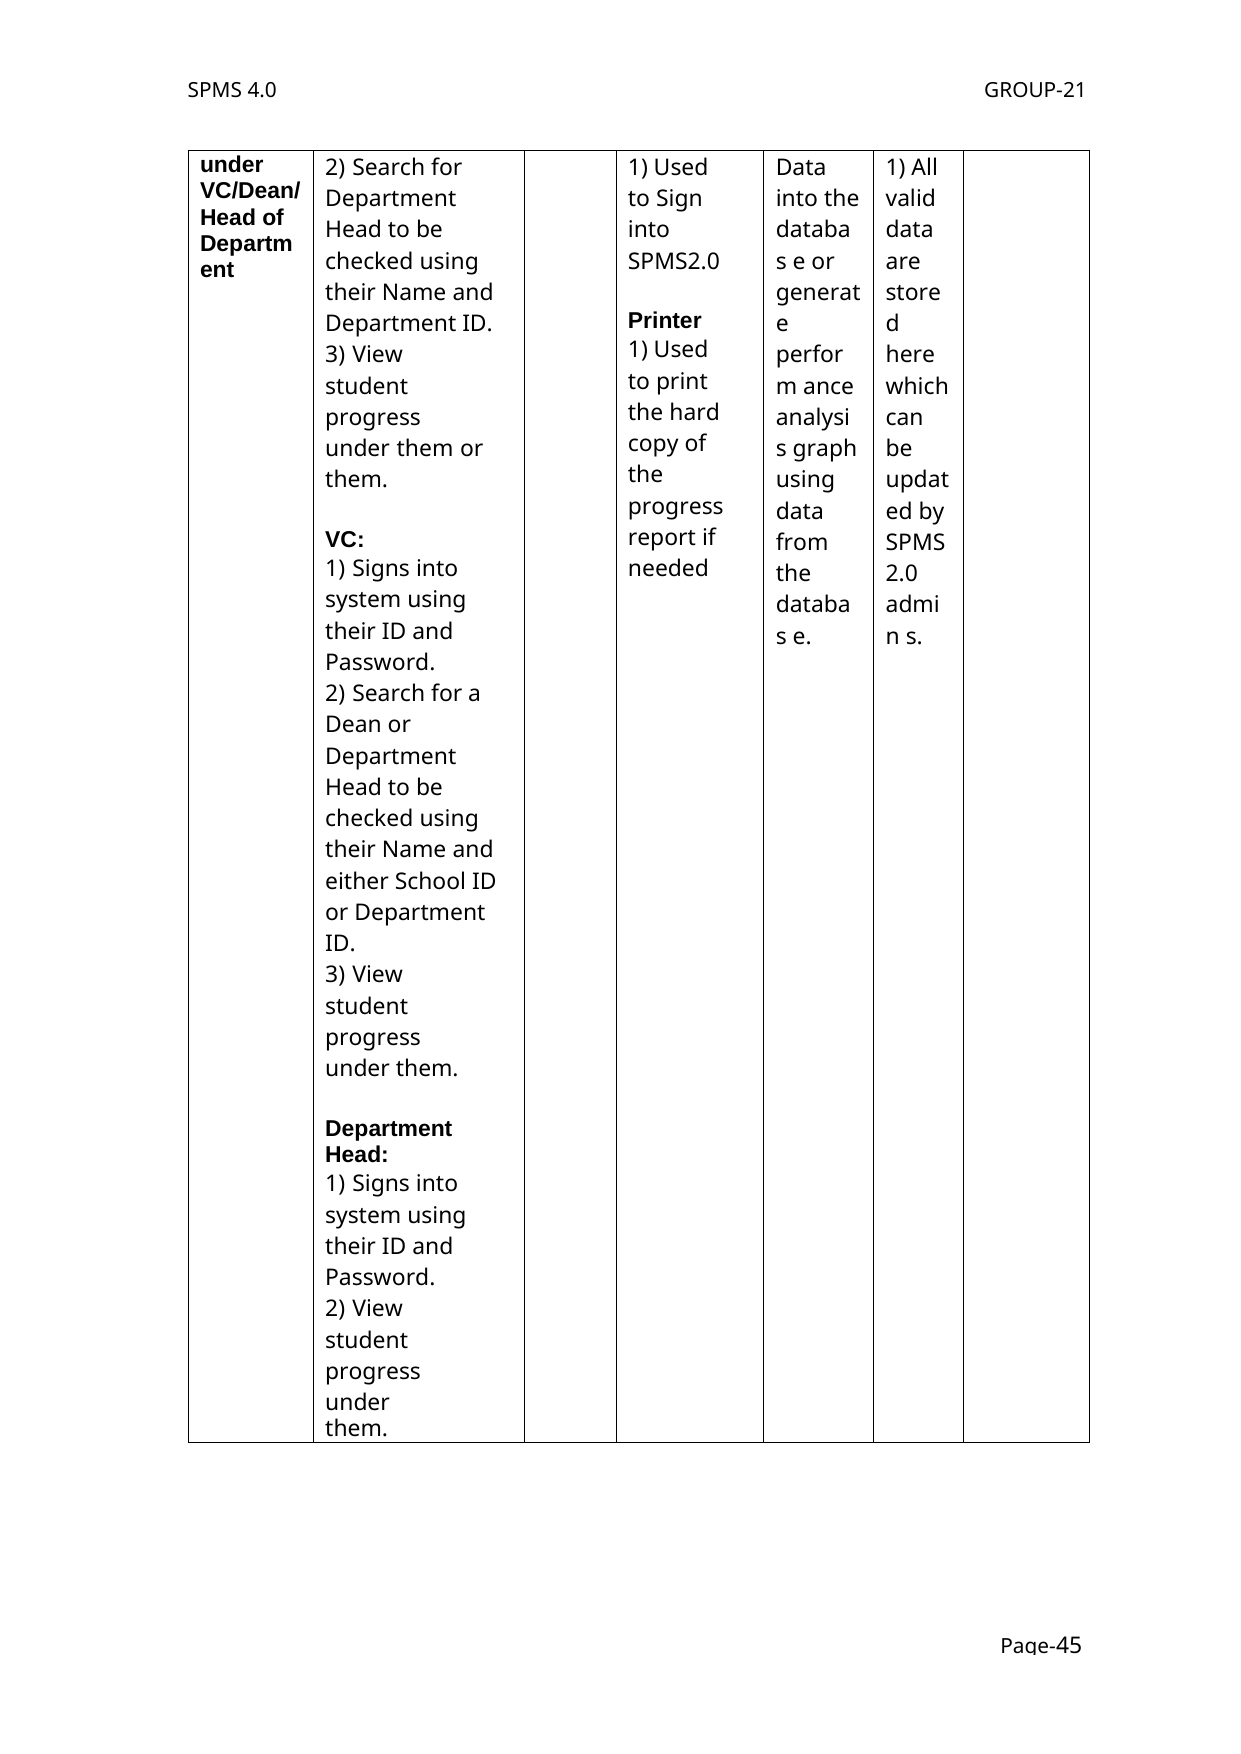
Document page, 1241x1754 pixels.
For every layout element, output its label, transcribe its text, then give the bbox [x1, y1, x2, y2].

table_header [525, 151, 616, 1442]
table_header Data into the databas e or generat e perform ance analysis graph using data from the databas e. [764, 151, 873, 1442]
table_header 1) All valid data are stored here which can be updat ed by SPMS 2.0 admin s. [874, 151, 963, 1442]
table_header Search for Department Head to be checked using their Name and Department ID. View student progress under them or them. VC: Signs into system using their ID and Password. Search for a Dean or Department Head to be checked using their Name and either School ID or Department ID. View student progress under them. Department Head: Signs into system using their ID and Password. View student progress under them. [314, 151, 524, 1442]
table_header [964, 151, 1089, 1442]
table_header under VC/Dean/ Head of Departm ent [189, 151, 313, 1442]
table_header 1) Used to Sign into SPMS2.0 Printer 1) Used to print the hard copy of the progress report if needed [617, 151, 763, 1442]
